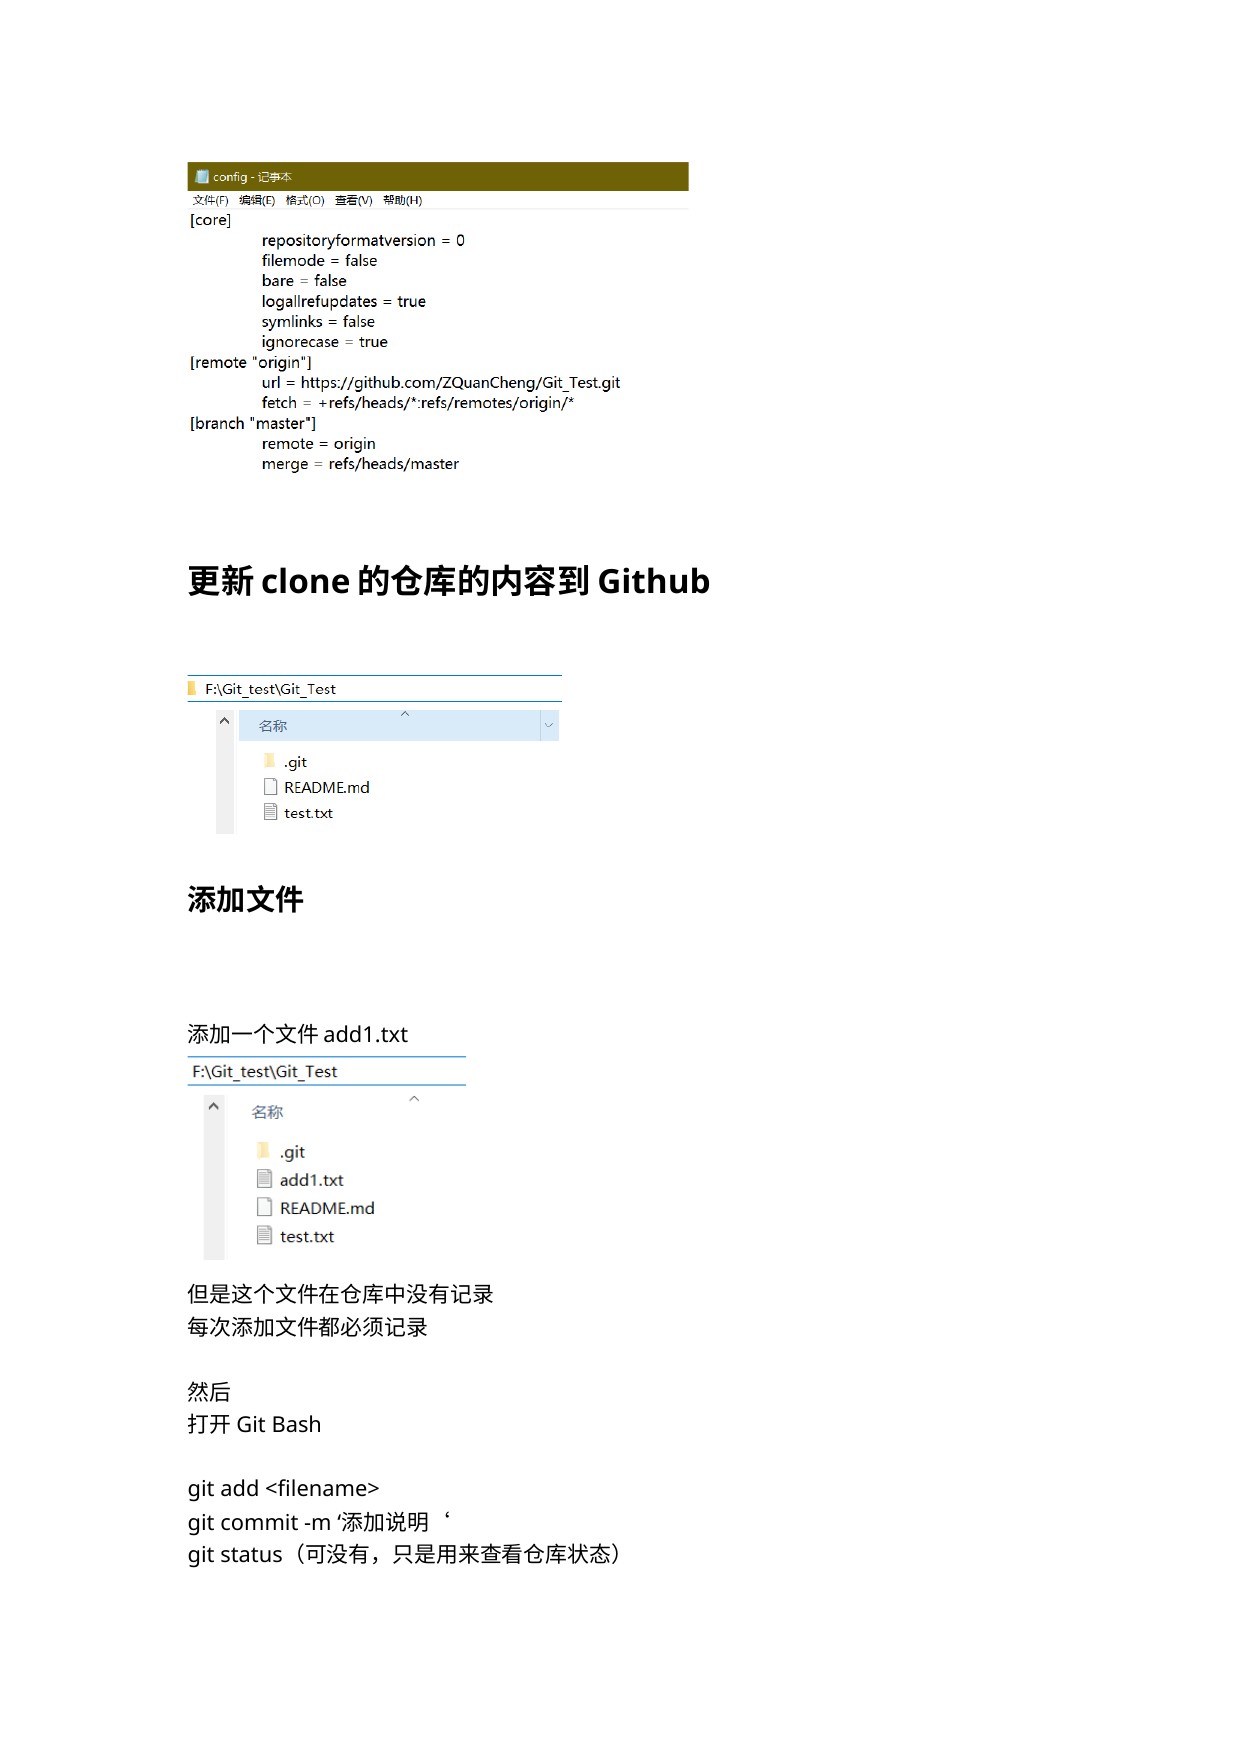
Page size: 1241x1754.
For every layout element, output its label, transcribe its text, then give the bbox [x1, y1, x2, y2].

text 但是这个文件在仓库中没有记录 [187, 1277, 1053, 1309]
text 打开 Git Bash [187, 1407, 1053, 1439]
text 然后 [187, 1374, 1053, 1407]
picture [187, 1049, 467, 1260]
subtitle 更新clone的仓库的内容到Github [187, 547, 1053, 612]
text 每次添加文件都必须记录 [187, 1309, 1053, 1342]
text git commit -m ‘添加说明‘ [187, 1504, 1053, 1537]
text git status（可没有，只是用来查看仓库状态） [187, 1537, 1053, 1569]
picture [187, 673, 562, 834]
subtitle 添加文件 [187, 866, 1053, 931]
text git add <filename> [187, 1472, 1053, 1504]
text 添加一个文件add1.txt [187, 1017, 1053, 1049]
picture [187, 162, 689, 484]
